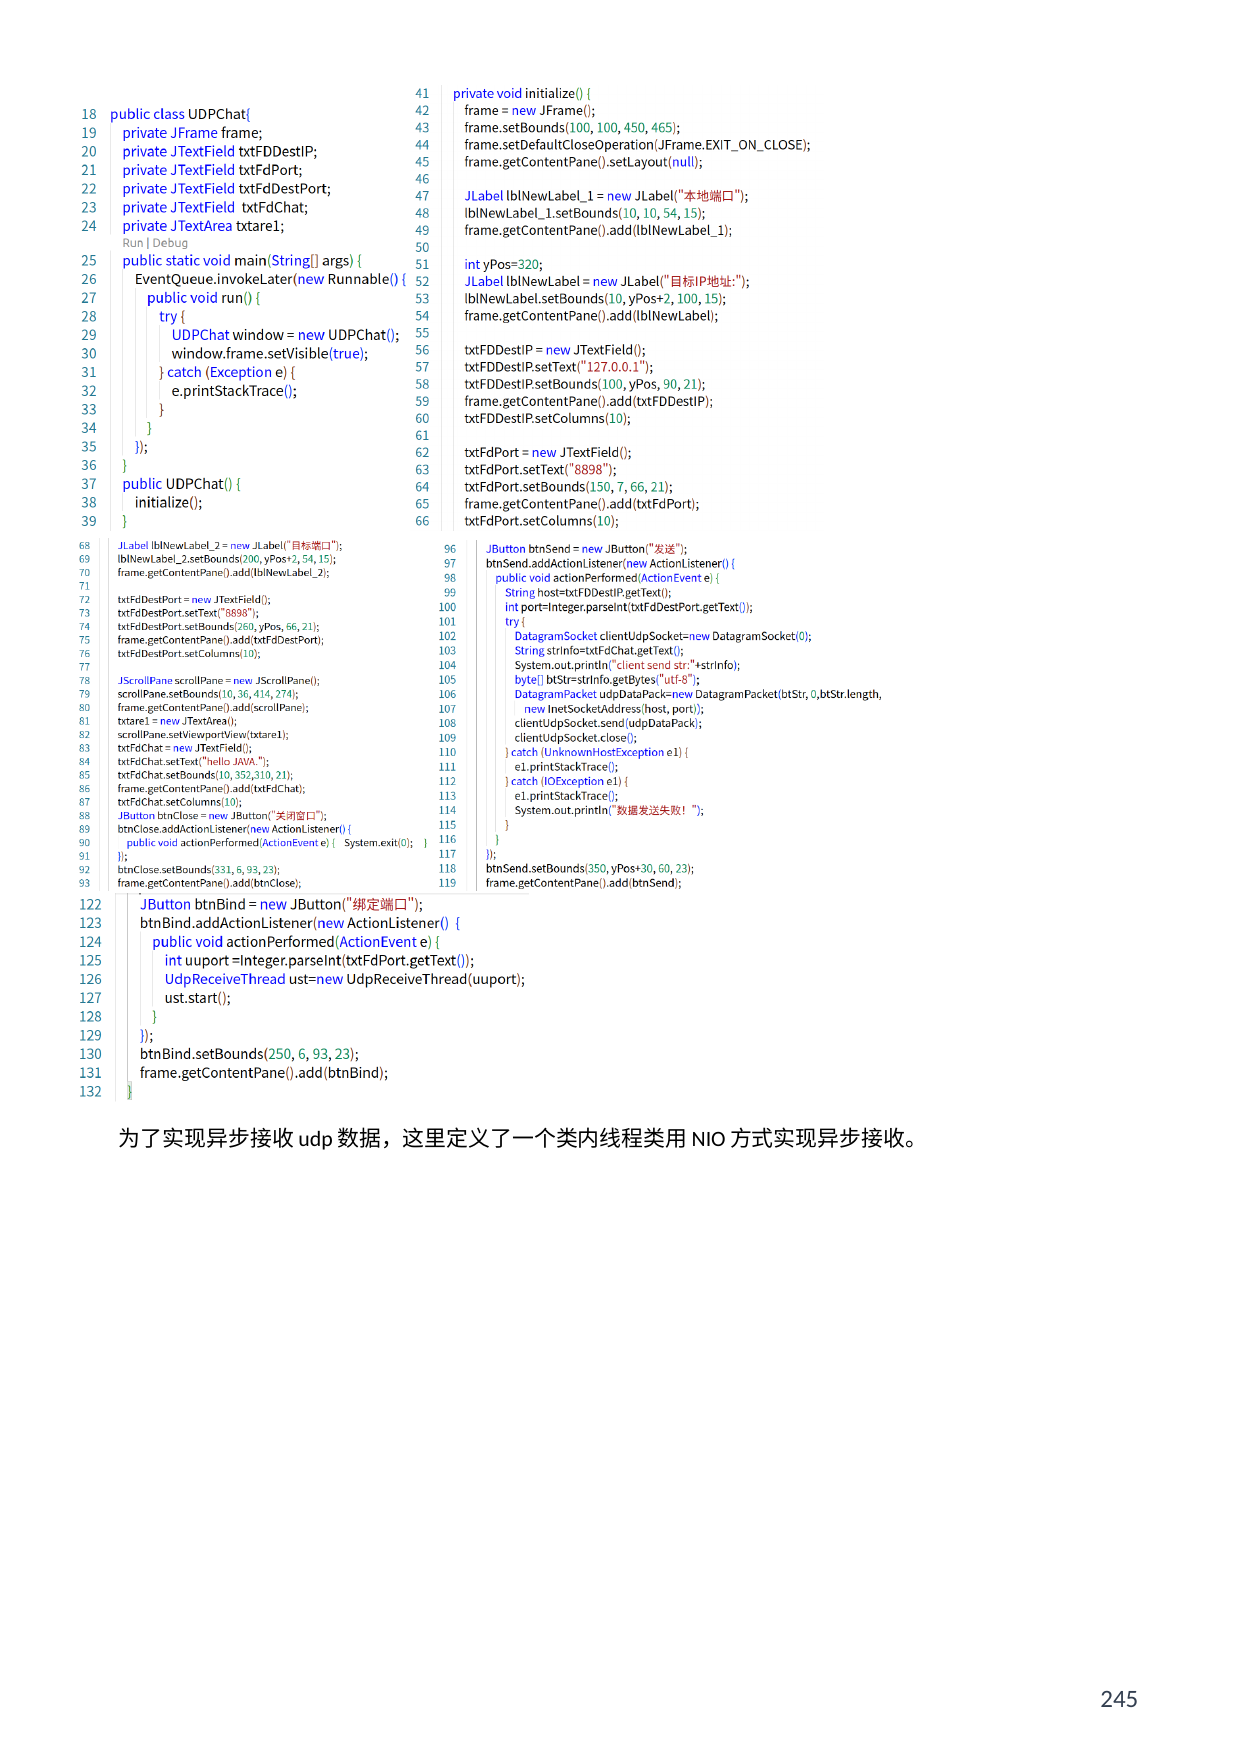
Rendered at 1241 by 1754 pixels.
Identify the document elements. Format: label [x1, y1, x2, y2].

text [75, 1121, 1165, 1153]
picture [75, 538, 891, 891]
picture [75, 85, 825, 531]
picture [75, 893, 529, 1104]
